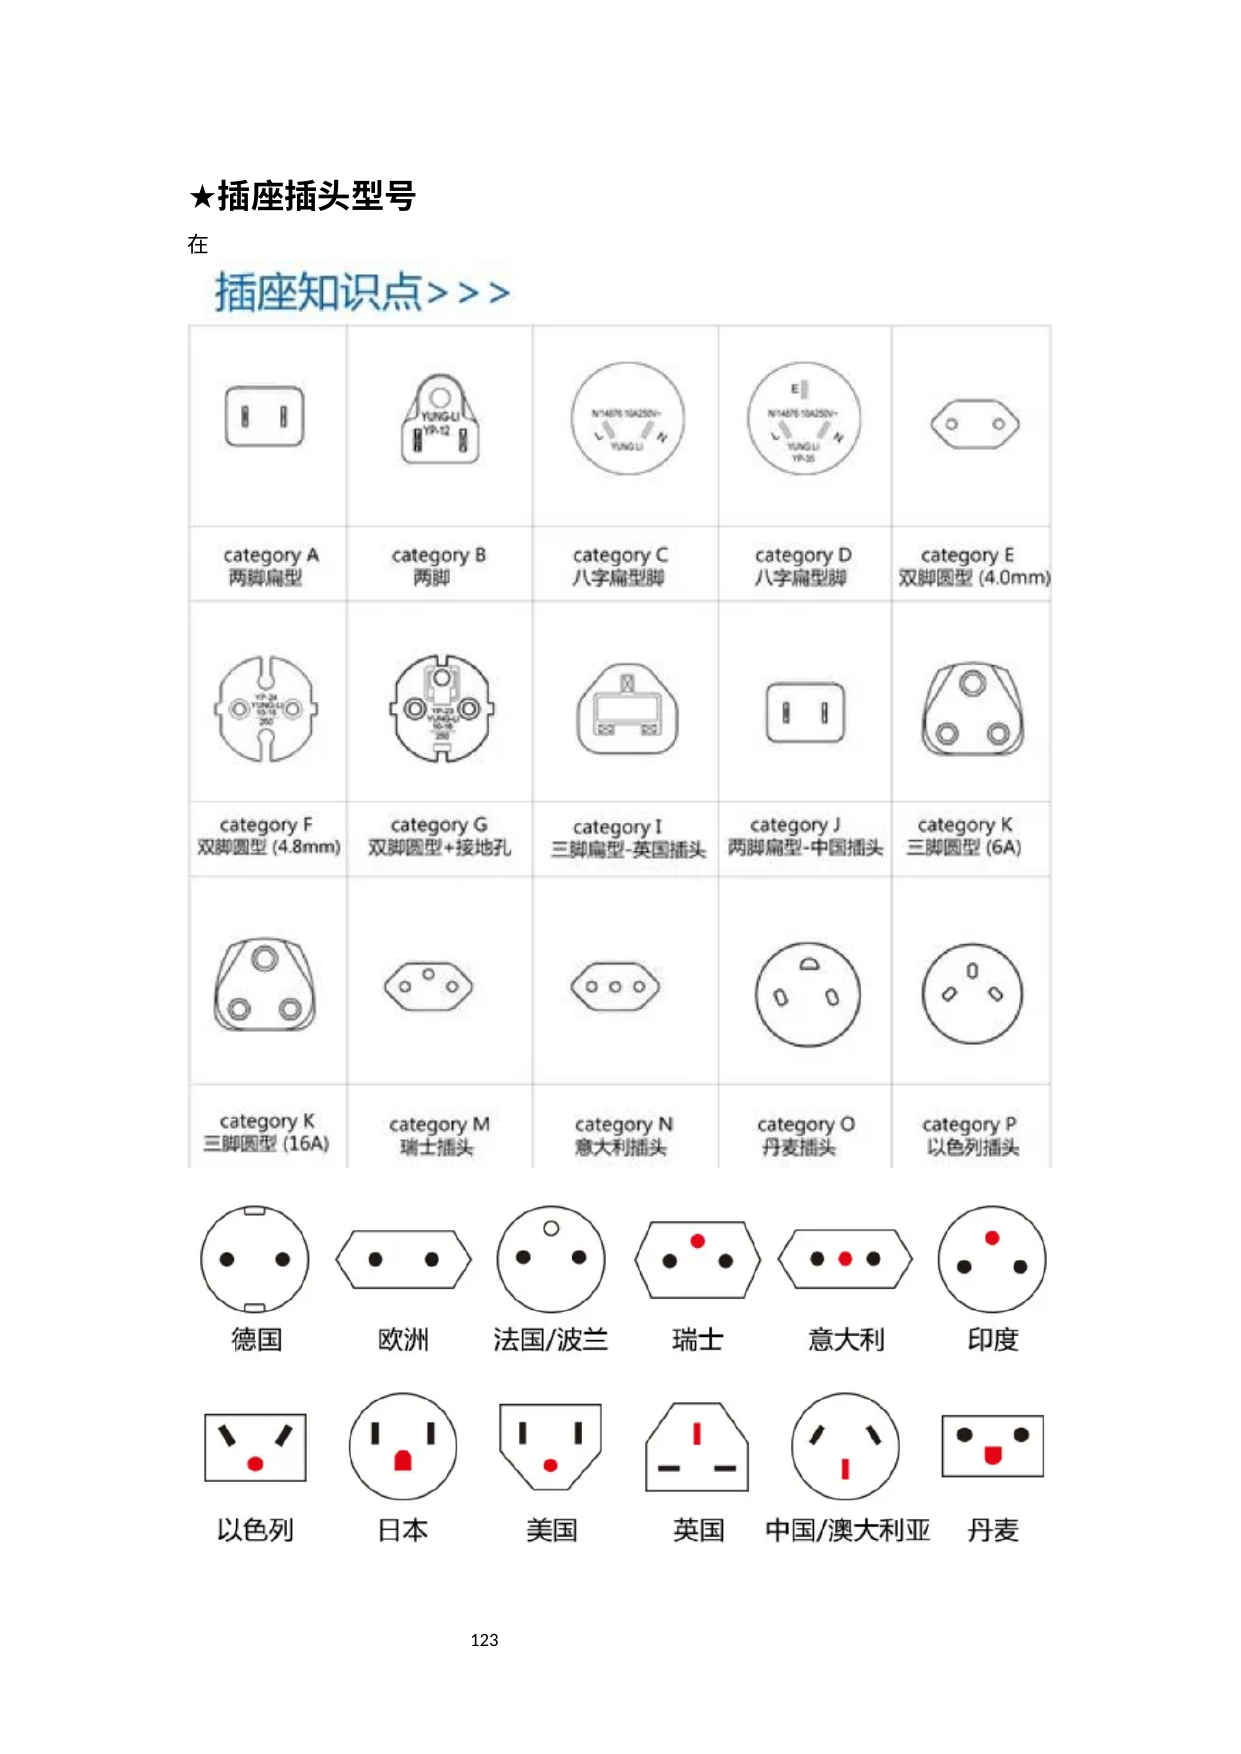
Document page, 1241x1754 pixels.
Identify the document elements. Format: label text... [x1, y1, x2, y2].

text 在 [187, 227, 1053, 259]
picture [187, 259, 1052, 1168]
picture [187, 1202, 1053, 1549]
text ★插座插头型号 [187, 162, 1053, 227]
